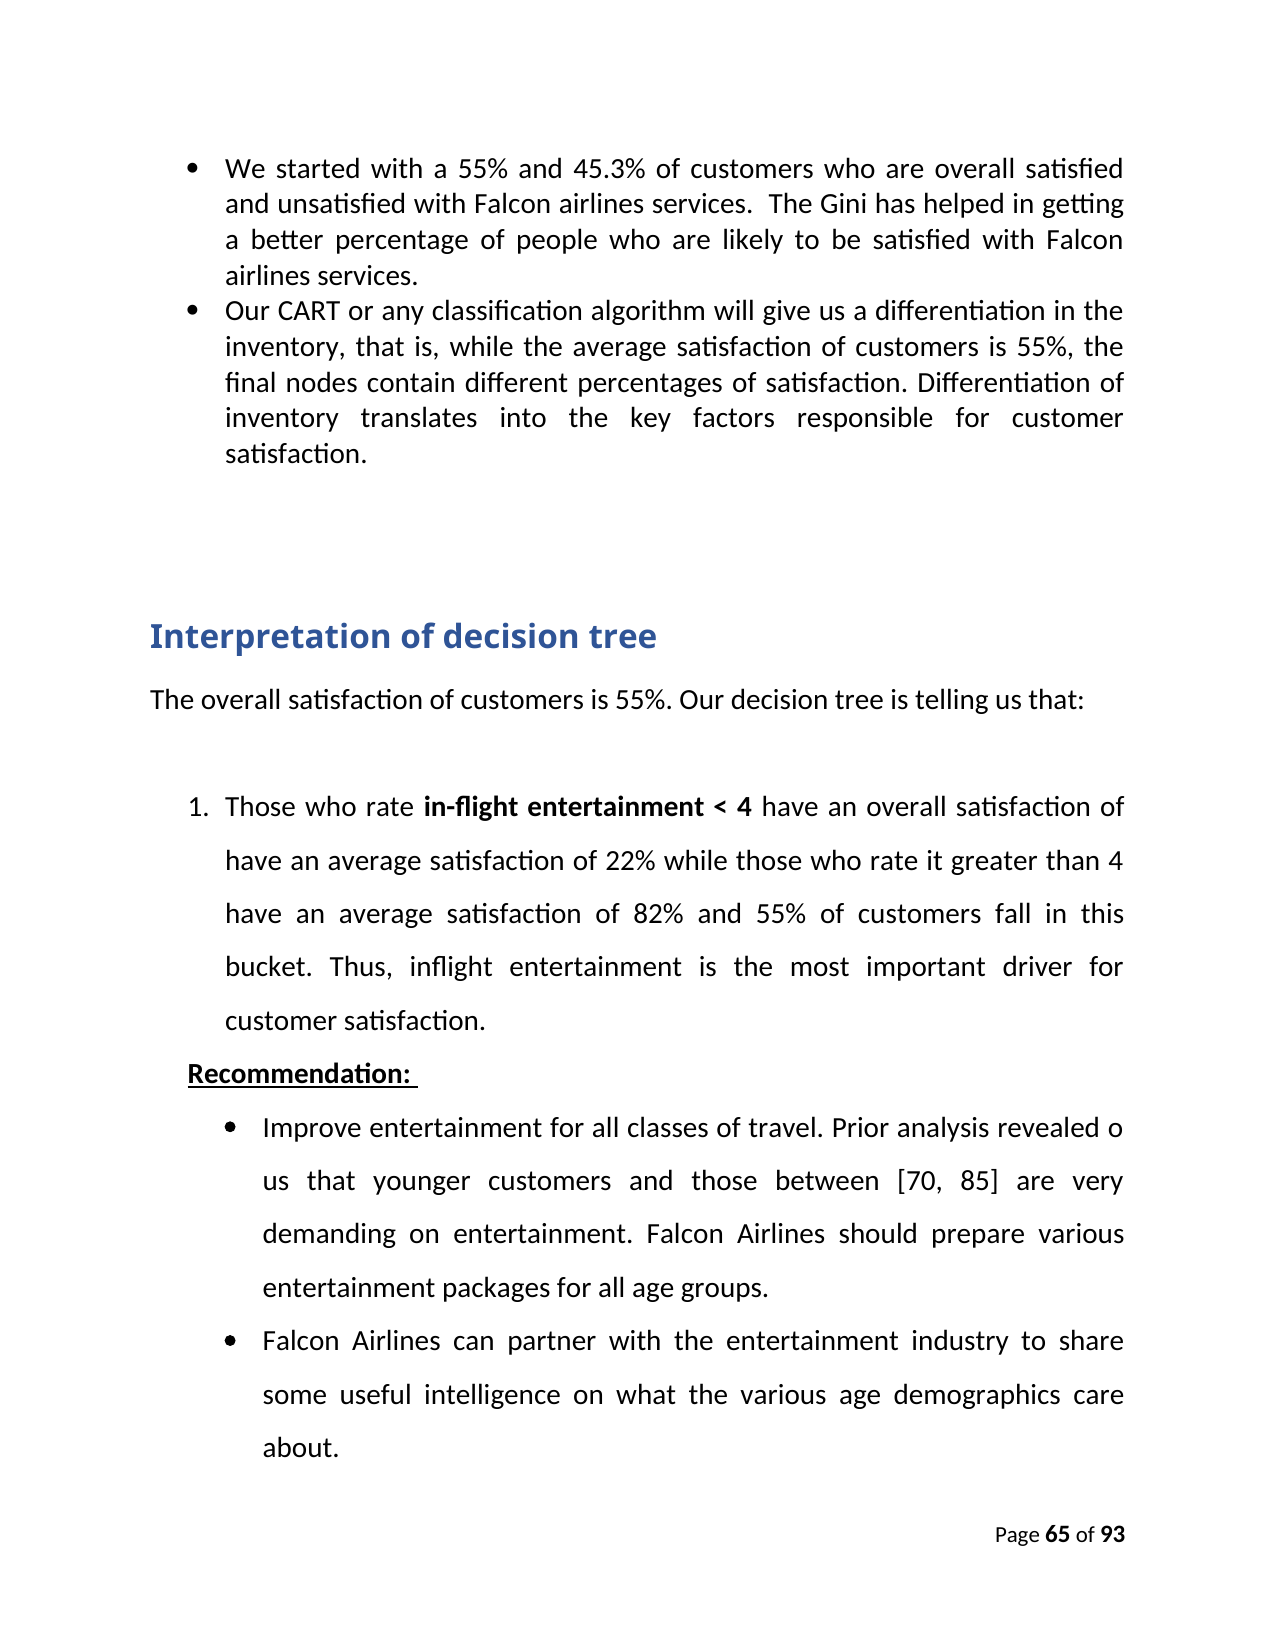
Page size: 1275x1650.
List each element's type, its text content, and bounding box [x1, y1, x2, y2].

list Falcon Airlines can partner with the entertainment industry to share some useful intelligence on what the various age demographics care about. [225, 1322, 1125, 1465]
list We started with a 55% and 45.3% of customers who are overall satisfied and unsatisfied with Falcon airlines services. The Gini has helped in getting a better percentage of people who are likely to be satisfied with Falcon airlines services. [187, 150, 1125, 292]
text Recommendation: [150, 1055, 1125, 1091]
list Our CART or any classification algorithm will give us a differentiation in the inventory, that is, while the average satisfaction of customers is 55%, the final nodes contain different percentages of satisfaction. Differentiation of inventory translates into the key factors responsible for customer satisfaction. [187, 292, 1125, 471]
text The overall satisfaction of customers is 55%. Our decision tree is telling us that: [150, 681, 1125, 717]
list Improve entertainment for all classes of travel. Prior analysis revealed o us that younger customers and those between [70, 85] are very demanding on entertainment. Falcon Airlines should prepare various entertainment packages for all age groups. [225, 1109, 1125, 1305]
list Those who rate in-flight entertainment < 4 have an overall satisfaction of have an average satisfaction of 22% while those who rate it greater than 4 have an average satisfaction of 82% and 55% of customers fall in this bucket. Thus, inflight entertainment is the most important driver for customer satisfaction. [187, 788, 1125, 1037]
text Interpretation of decision tree [150, 613, 1125, 658]
